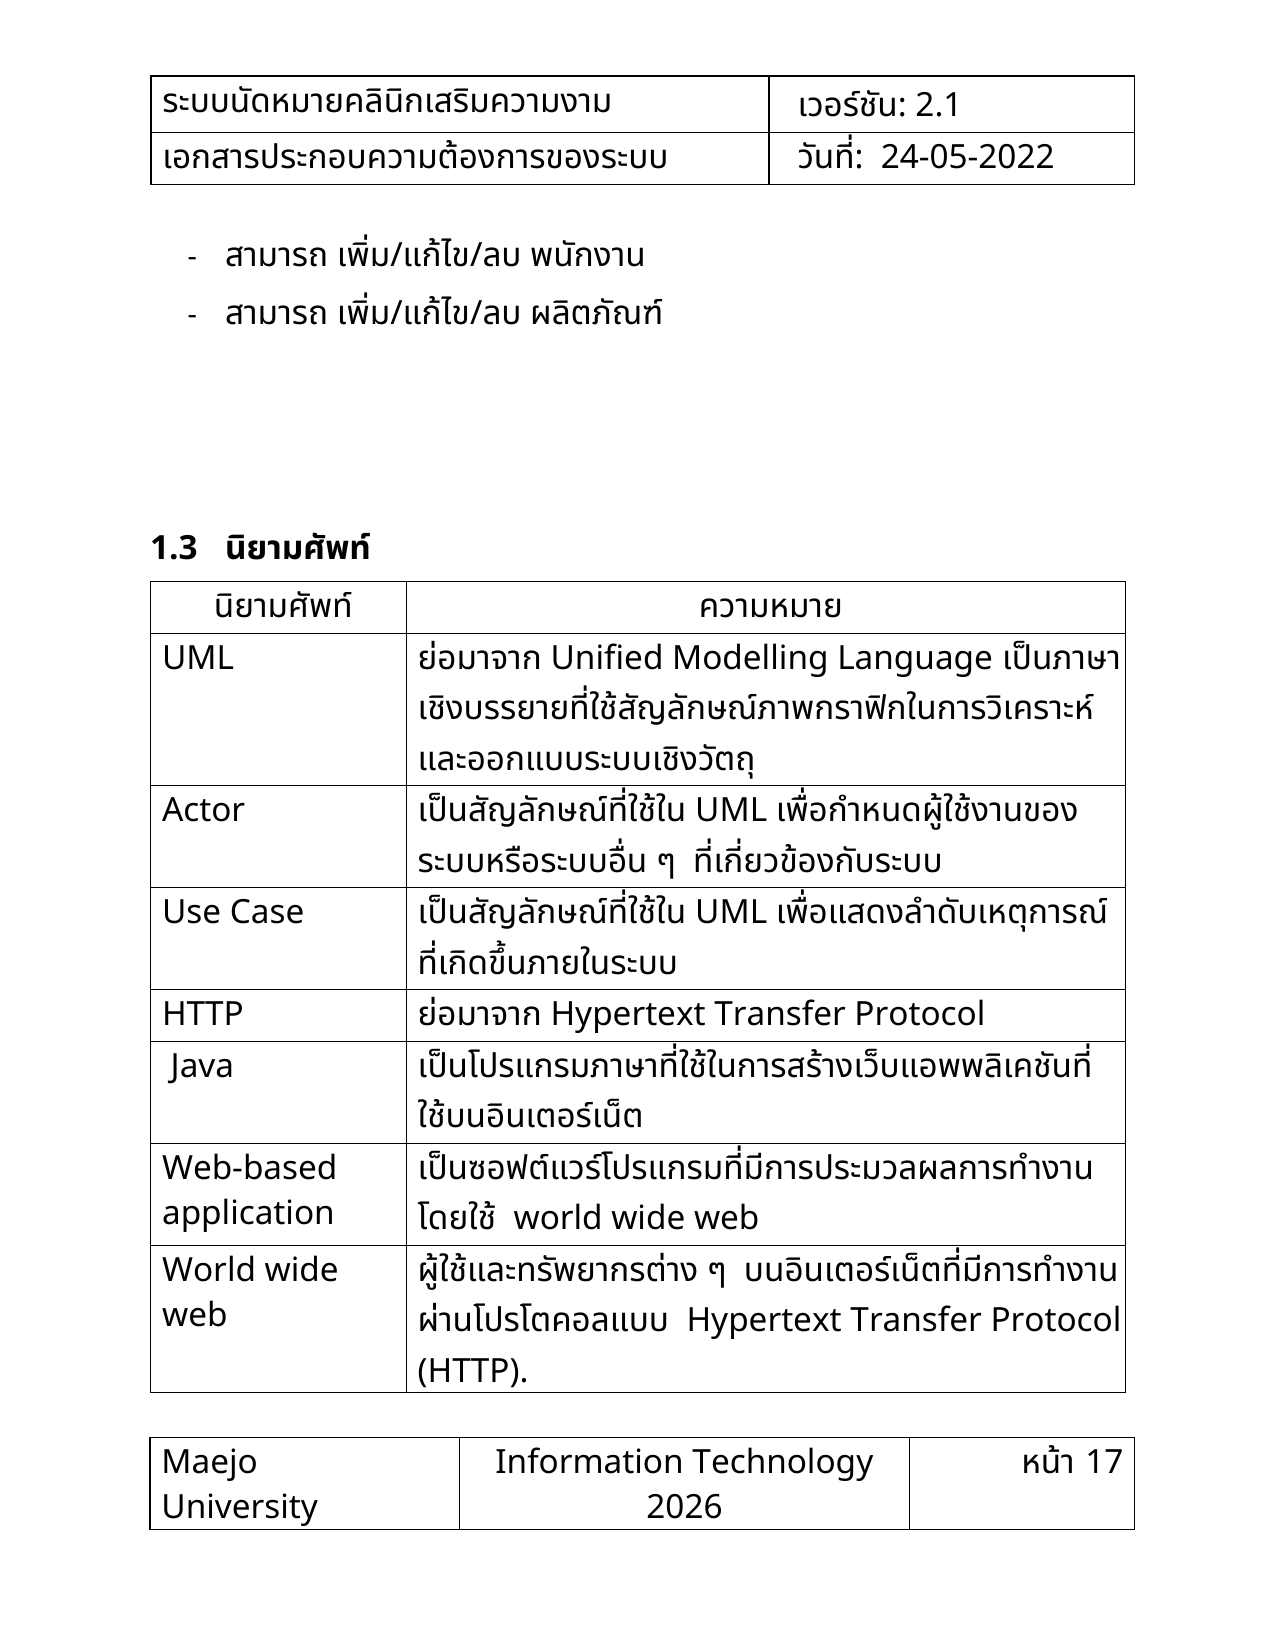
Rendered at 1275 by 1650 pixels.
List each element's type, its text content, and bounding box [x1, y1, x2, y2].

table_cell UML [151, 634, 406, 785]
list สามารถ เพิ่ม/แก้ไข/ลบ พนักงาน [187, 231, 1134, 281]
table_cell HTTP [151, 990, 406, 1041]
table_cell ย่อมาจาก Hypertext Transfer Protocol [407, 990, 1125, 1041]
table_cell เป็นซอฟต์แวร์โปรแกรมที่มีการประมวลผลการทำงานโดยใช้ world wide web [407, 1144, 1125, 1245]
table_cell World wide web [151, 1246, 406, 1392]
table_cell Web-based application [151, 1144, 406, 1245]
table_cell ผู้ใช้และทรัพยากรต่าง ๆ บนอินเตอร์เน็ตที่มีการทำงานผ่านโปรโตคอลแบบ Hypertext Transfer Protocol (HTTP). [407, 1246, 1125, 1392]
table_cell เป็นโปรแกรมภาษาที่ใช้ในการสร้างเว็บแอพพลิเคชันที่ใช้บนอินเตอร์เน็ต [407, 1042, 1125, 1143]
table_cell เป็นสัญลักษณ์ที่ใช้ใน UML เพื่อแสดงลำดับเหตุการณ์ที่เกิดขึ้นภายในระบบ [407, 888, 1125, 989]
table_header ความหมาย [407, 582, 1125, 632]
table_cell เป็นสัญลักษณ์ที่ใช้ใน UML เพื่อกำหนดผู้ใช้งานของระบบหรือระบบอื่น ๆ ที่เกี่ยวข้องกับระบบ [407, 786, 1125, 887]
table_cell Actor [151, 786, 406, 887]
subtitle นิยามศัพท์ [150, 524, 1134, 575]
table_cell ย่อมาจาก Unified Modelling Language เป็นภาษาเชิงบรรยายที่ใช้สัญลักษณ์ภาพกราฟิกในการวิเคราะห์และออกแบบระบบเชิงวัตถุ [407, 634, 1125, 785]
table_cell Use Case [151, 888, 406, 989]
list สามารถ เพิ่ม/แก้ไข/ลบ ผลิตภัณฑ์ [187, 289, 1134, 339]
table_cell Java [151, 1042, 406, 1143]
table_header นิยามศัพท์ [151, 582, 406, 632]
